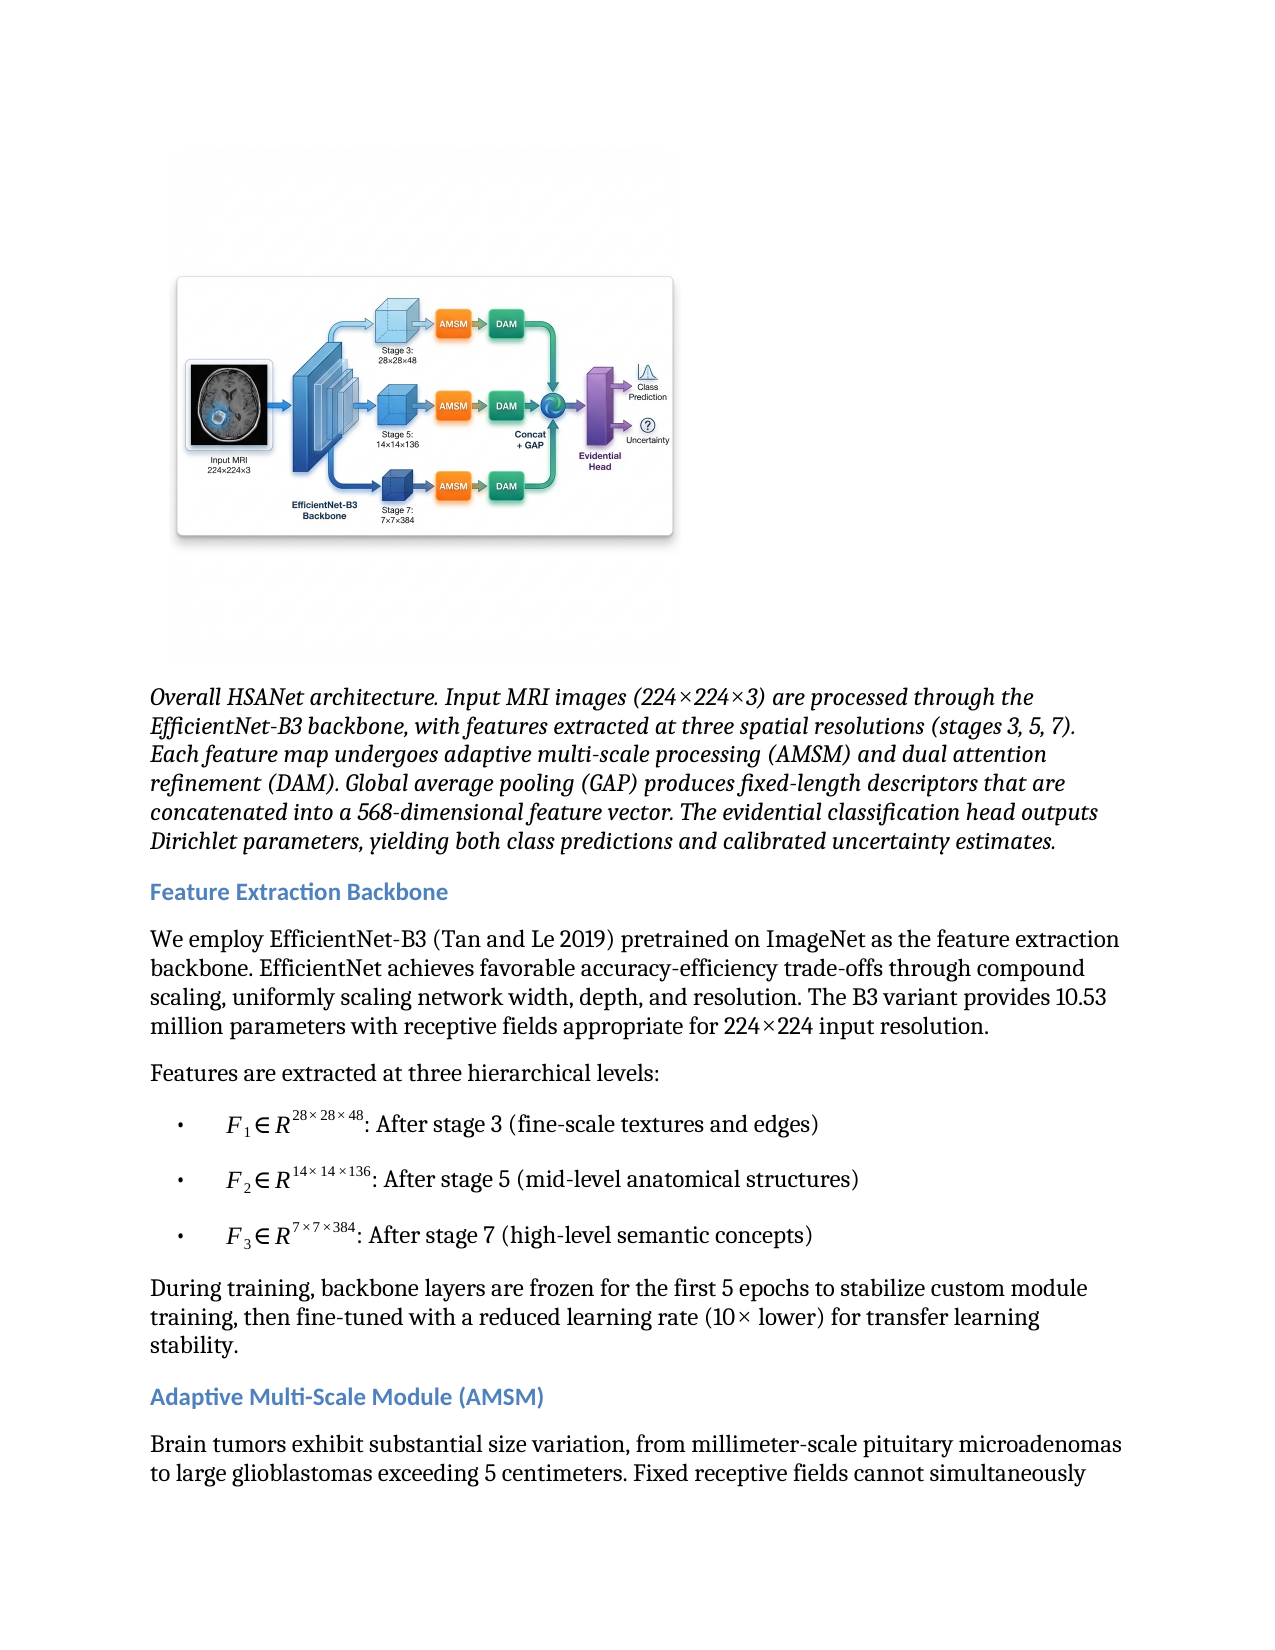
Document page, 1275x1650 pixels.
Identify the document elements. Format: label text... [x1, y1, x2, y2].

subtitle Adaptive Multi-Scale Module (AMSM) [150, 1381, 1125, 1411]
text During training, backbone layers are frozen for the first 5 epochs to stabilize custom module training, then fine-tuned with a reduced learning rate (10 lower) for transfer learning stability. [150, 1274, 1125, 1360]
list : After stage 7 (high-level semantic concepts) [175, 1218, 1125, 1253]
picture [168, 150, 681, 662]
list : After stage 3 (fine-scale textures and edges) [175, 1107, 1125, 1142]
list : After stage 5 (mid-level anatomical structures) [175, 1162, 1125, 1197]
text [150, 1430, 1125, 1488]
subtitle Feature Extraction Backbone [150, 876, 1125, 907]
text Features are extracted at three hierarchical levels: [150, 1059, 1125, 1088]
text We employ EfficientNet-B3 (Tan and Le 2019) pretrained on ImageNet as the feature extraction backbone. EfficientNet achieves favorable accuracy-efficiency trade-offs through compound scaling, uniformly scaling network width, depth, and resolution. The B3 variant provides 10.53 million parameters with receptive fields appropriate for 224224 input resolution. [150, 925, 1125, 1040]
text Overall HSANet architecture. Input MRI images (2242243) are processed through the EfficientNet-B3 backbone, with features extracted at three spatial resolutions (stages 3, 5, 7). Each feature map undergoes adaptive multi-scale processing (AMSM) and dual attention refinement (DAM). Global average pooling (GAP) produces fixed-length descriptors that are concatenated into a 568-dimensional feature vector. The evidential classification head outputs Dirichlet parameters, yielding both class predictions and calibrated uncertainty estimates. [150, 683, 1125, 855]
